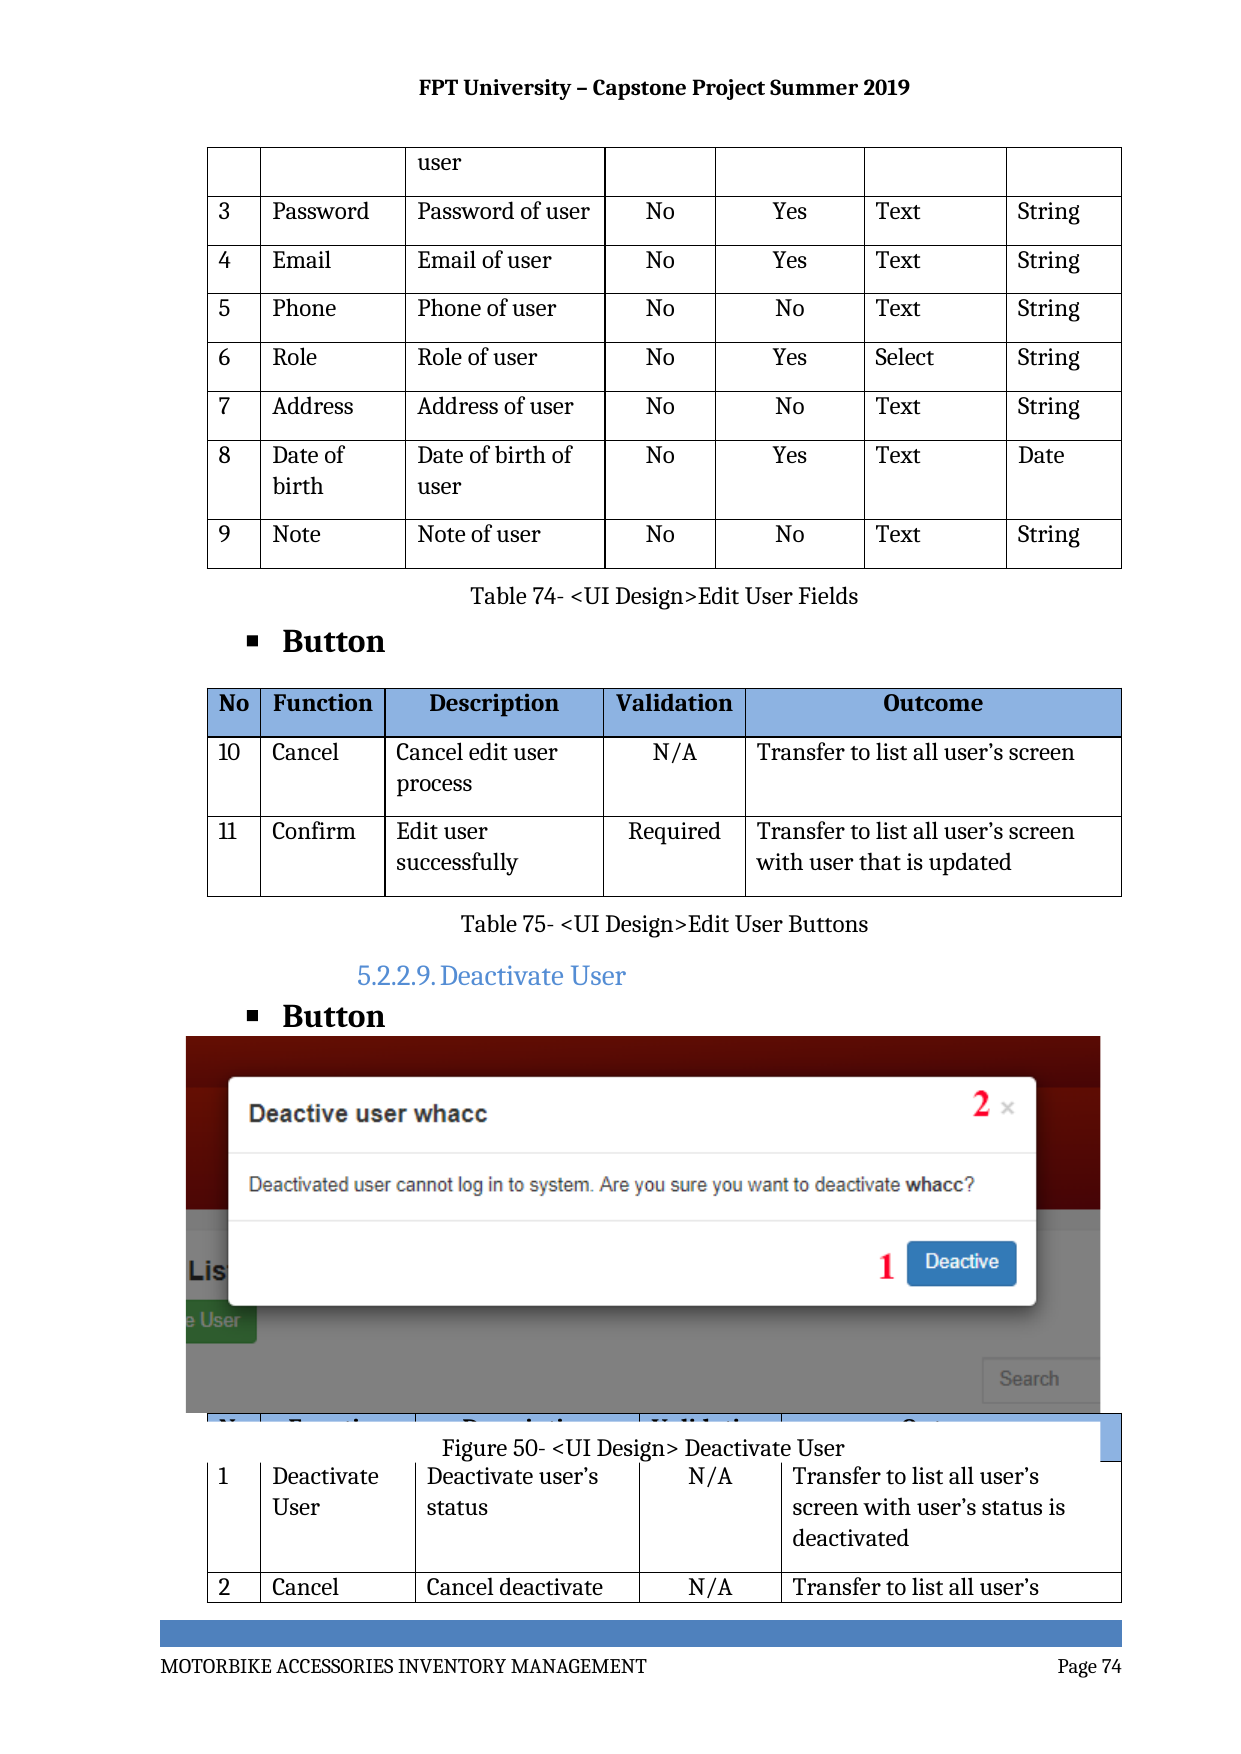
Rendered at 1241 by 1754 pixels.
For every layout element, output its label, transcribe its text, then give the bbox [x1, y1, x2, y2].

picture [185, 1036, 1101, 1413]
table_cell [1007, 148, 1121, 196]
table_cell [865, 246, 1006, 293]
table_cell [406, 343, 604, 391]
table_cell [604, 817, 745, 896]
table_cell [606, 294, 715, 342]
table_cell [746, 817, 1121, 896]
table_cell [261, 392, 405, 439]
list Button [244, 998, 1122, 1036]
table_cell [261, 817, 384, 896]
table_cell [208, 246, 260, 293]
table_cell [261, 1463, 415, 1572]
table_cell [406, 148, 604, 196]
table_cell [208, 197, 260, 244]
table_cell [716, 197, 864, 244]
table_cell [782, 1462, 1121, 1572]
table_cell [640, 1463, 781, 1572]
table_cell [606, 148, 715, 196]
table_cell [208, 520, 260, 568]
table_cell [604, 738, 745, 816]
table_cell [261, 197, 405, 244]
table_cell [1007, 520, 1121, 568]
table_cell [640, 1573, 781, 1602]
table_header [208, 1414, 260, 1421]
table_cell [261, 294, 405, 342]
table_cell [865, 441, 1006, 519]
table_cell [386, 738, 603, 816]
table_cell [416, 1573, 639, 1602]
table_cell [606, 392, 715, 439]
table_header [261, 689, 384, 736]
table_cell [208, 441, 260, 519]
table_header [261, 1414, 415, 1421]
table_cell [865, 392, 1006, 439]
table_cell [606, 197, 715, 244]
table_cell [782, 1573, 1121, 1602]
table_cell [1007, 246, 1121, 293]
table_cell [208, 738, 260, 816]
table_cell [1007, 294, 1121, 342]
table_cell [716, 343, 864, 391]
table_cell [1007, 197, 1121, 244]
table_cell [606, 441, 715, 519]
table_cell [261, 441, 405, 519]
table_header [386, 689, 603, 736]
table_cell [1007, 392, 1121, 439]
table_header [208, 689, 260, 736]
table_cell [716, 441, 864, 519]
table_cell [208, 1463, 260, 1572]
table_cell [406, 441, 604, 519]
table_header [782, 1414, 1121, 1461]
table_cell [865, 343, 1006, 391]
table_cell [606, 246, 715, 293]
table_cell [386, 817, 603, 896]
subtitle Deactivate User [357, 959, 1122, 993]
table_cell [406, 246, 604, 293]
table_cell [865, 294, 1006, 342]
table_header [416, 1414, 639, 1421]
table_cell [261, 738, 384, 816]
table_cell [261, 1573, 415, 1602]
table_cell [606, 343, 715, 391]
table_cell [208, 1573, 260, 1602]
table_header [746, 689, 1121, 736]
list Button [244, 623, 1122, 661]
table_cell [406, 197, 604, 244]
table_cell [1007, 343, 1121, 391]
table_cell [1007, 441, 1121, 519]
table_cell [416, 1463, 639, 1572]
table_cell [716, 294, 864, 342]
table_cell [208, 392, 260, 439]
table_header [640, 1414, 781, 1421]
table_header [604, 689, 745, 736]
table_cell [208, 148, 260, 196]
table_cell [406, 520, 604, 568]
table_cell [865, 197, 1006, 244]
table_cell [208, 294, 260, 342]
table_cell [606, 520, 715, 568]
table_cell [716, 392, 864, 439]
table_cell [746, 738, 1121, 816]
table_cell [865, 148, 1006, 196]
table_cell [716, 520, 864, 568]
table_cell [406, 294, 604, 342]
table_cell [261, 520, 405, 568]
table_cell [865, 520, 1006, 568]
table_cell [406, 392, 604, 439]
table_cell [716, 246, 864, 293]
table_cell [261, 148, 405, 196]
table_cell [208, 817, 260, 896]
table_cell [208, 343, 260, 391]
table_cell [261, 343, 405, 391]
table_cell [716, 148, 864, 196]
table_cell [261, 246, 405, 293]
